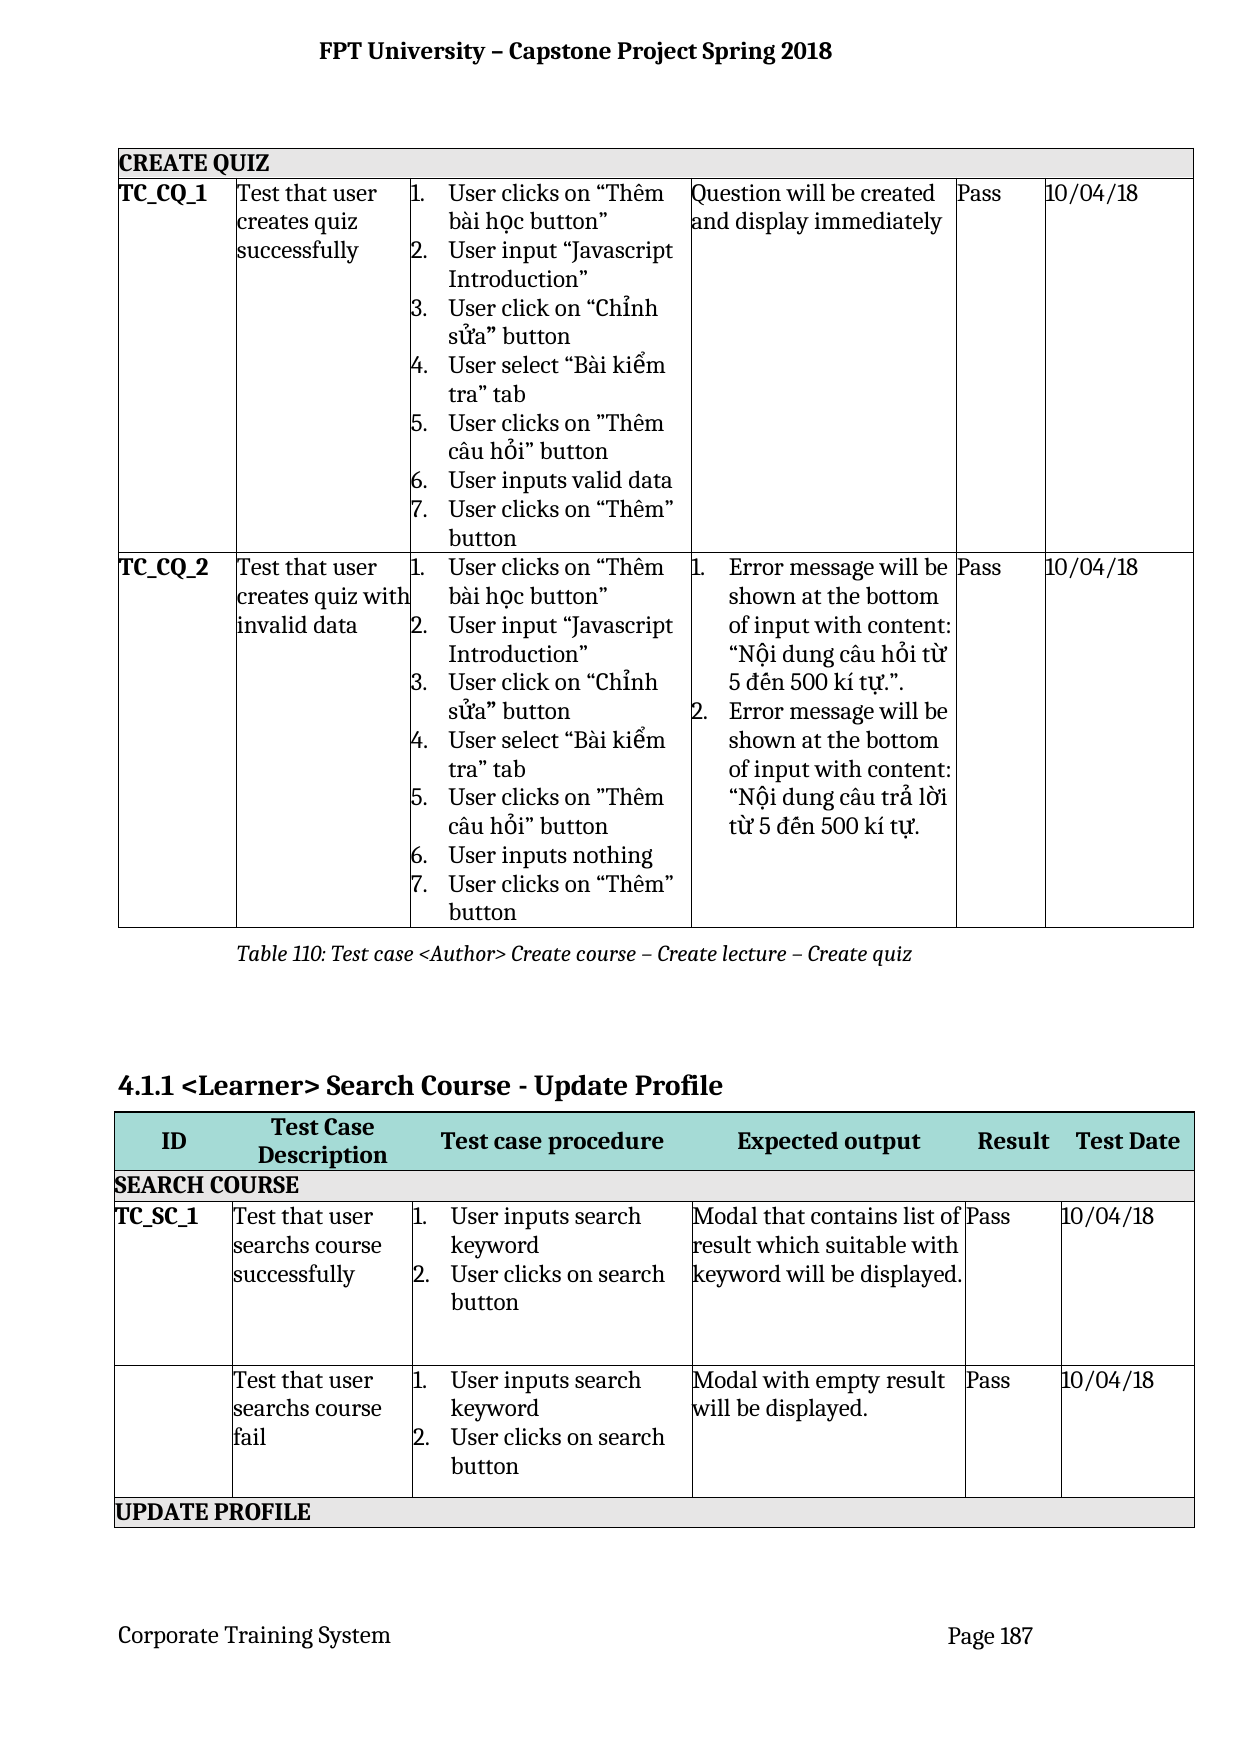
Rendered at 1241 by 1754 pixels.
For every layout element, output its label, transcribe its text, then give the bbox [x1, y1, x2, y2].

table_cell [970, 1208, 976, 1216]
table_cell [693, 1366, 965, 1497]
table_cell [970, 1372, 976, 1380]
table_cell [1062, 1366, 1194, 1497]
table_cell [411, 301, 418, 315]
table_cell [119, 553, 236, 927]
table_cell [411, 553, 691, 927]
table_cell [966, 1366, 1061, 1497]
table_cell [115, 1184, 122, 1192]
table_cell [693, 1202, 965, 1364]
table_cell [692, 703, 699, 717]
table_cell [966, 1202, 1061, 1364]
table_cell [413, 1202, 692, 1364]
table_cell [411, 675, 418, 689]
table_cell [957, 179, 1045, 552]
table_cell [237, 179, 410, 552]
subtitle 4.1.1 <Learner> Search Course - Update Profile [118, 1069, 1033, 1103]
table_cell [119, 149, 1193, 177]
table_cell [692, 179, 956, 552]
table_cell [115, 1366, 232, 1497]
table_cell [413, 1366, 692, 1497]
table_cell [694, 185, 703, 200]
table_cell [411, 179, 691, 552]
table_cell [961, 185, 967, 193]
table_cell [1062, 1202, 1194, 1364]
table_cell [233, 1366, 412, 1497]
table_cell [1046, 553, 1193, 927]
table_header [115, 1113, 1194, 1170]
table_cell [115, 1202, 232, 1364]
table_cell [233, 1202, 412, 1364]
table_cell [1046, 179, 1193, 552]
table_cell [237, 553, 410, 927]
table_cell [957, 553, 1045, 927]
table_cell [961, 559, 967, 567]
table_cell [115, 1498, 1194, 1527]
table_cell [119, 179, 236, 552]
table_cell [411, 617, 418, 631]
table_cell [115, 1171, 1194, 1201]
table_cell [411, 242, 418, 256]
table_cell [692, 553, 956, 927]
